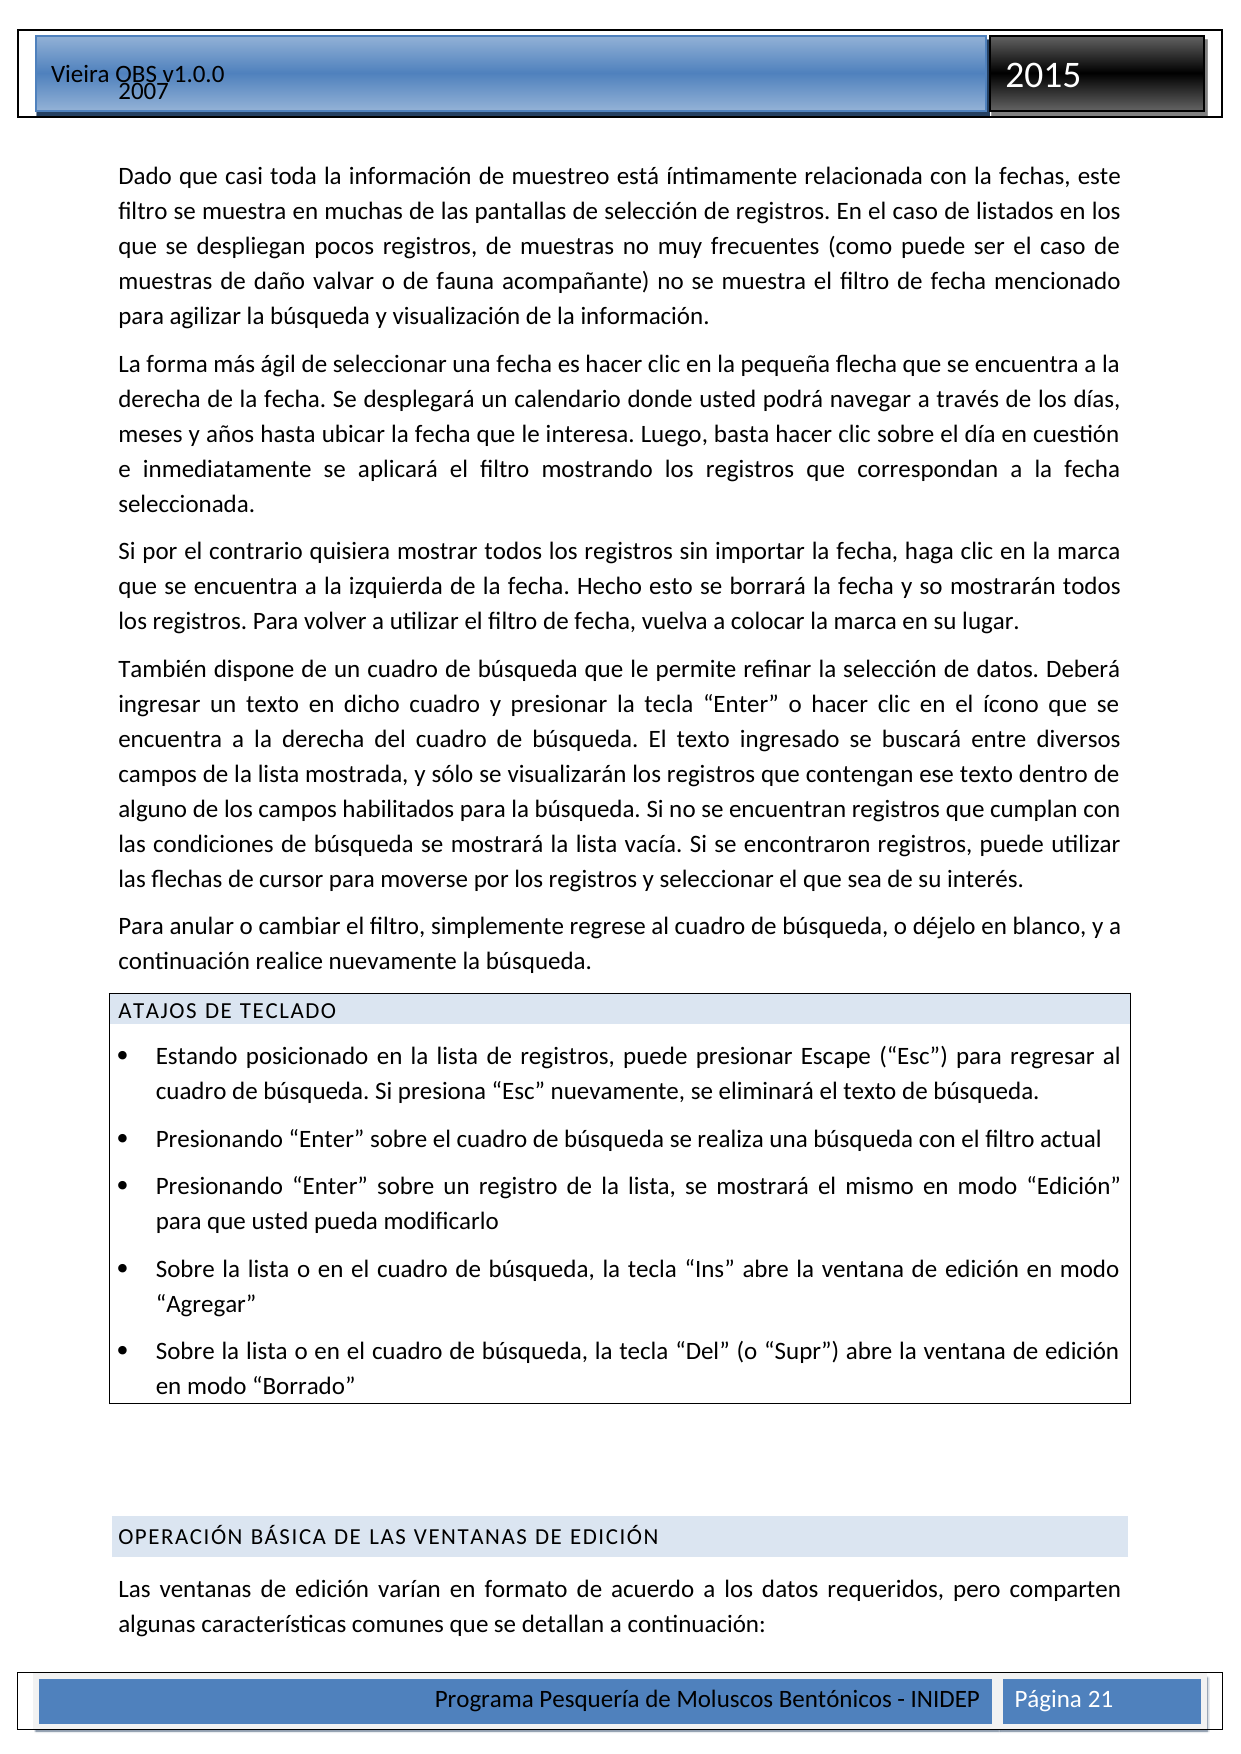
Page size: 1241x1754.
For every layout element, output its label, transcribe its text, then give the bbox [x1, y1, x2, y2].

list Sobre la lista o en el cuadro de búsqueda, la tecla “Ins” abre la ventana de edición en modo “Agregar” [110, 1250, 1130, 1318]
list Presionando “Enter” sobre el cuadro de búsqueda se realiza una búsqueda con el filtro actual [110, 1120, 1130, 1153]
list Estando posicionado en la lista de registros, puede presionar Escape (“Esc”) para regresar al cuadro de búsqueda. Si presiona “Esc” nuevamente, se eliminará el texto de búsqueda. [110, 1037, 1130, 1106]
list Presionando “Enter” sobre un registro de la lista, se mostrará el mismo en modo “Edición” para que usted pueda modificarlo [110, 1167, 1130, 1236]
text Si por el contrario quisiera mostrar todos los registros sin importar la fecha, haga clic en la marca que se encuentra a la izquierda de la fecha. Hecho esto se borrará la fecha y so mostrarán todos los registros. Para volver a utilizar el filtro de fecha, vuelva a colocar la marca en su lugar. [118, 535, 1122, 636]
text Las ventanas de edición varían en formato de acuerdo a los datos requeridos, pero comparten algunas características comunes que se detallan a continuación: [118, 1573, 1122, 1639]
subtitle Operación básica de las ventanas de edición [118, 1523, 1122, 1550]
text Dado que casi toda la información de muestreo está íntimamente relacionada con la fechas, este filtro se muestra en muchas de las pantallas de selección de registros. En el caso de listados en los que se despliegan pocos registros, de muestras no muy frecuentes (como puede ser el caso de muestras de daño valvar o de fauna acompañante) no se muestra el filtro de fecha mencionado para agilizar la búsqueda y visualización de la información. [118, 160, 1122, 331]
text Atajos de teclado [110, 994, 1130, 1024]
text La forma más ágil de seleccionar una fecha es hacer clic en la pequeña flecha que se encuentra a la derecha de la fecha. Se desplegará un calendario donde usted podrá navegar a través de los días, meses y años hasta ubicar la fecha que le interesa. Luego, basta hacer clic sobre el día en cuestión e inmediatamente se aplicará el filtro mostrando los registros que correspondan a la fecha seleccionada. [118, 348, 1122, 518]
text Para anular o cambiar el filtro, simplemente regrese al cuadro de búsqueda, o déjelo en blanco, y a continuación realice nuevamente la búsqueda. [118, 910, 1122, 976]
text También dispone de un cuadro de búsqueda que le permite refinar la selección de datos. Deberá ingresar un texto en dicho cuadro y presionar la tecla “Enter” o hacer clic en el ícono que se encuentra a la derecha del cuadro de búsqueda. El texto ingresado se buscará entre diversos campos de la lista mostrada, y sólo se visualizarán los registros que contengan ese texto dentro de alguno de los campos habilitados para la búsqueda. Si no se encuentran registros que cumplan con las condiciones de búsqueda se mostrará la lista vacía. Si se encontraron registros, puede utilizar las flechas de cursor para moverse por los registros y seleccionar el que sea de su interés. [118, 653, 1122, 893]
list Sobre la lista o en el cuadro de búsqueda, la tecla “Del” (o “Supr”) abre la ventana de edición en modo “Borrado” [110, 1332, 1130, 1403]
